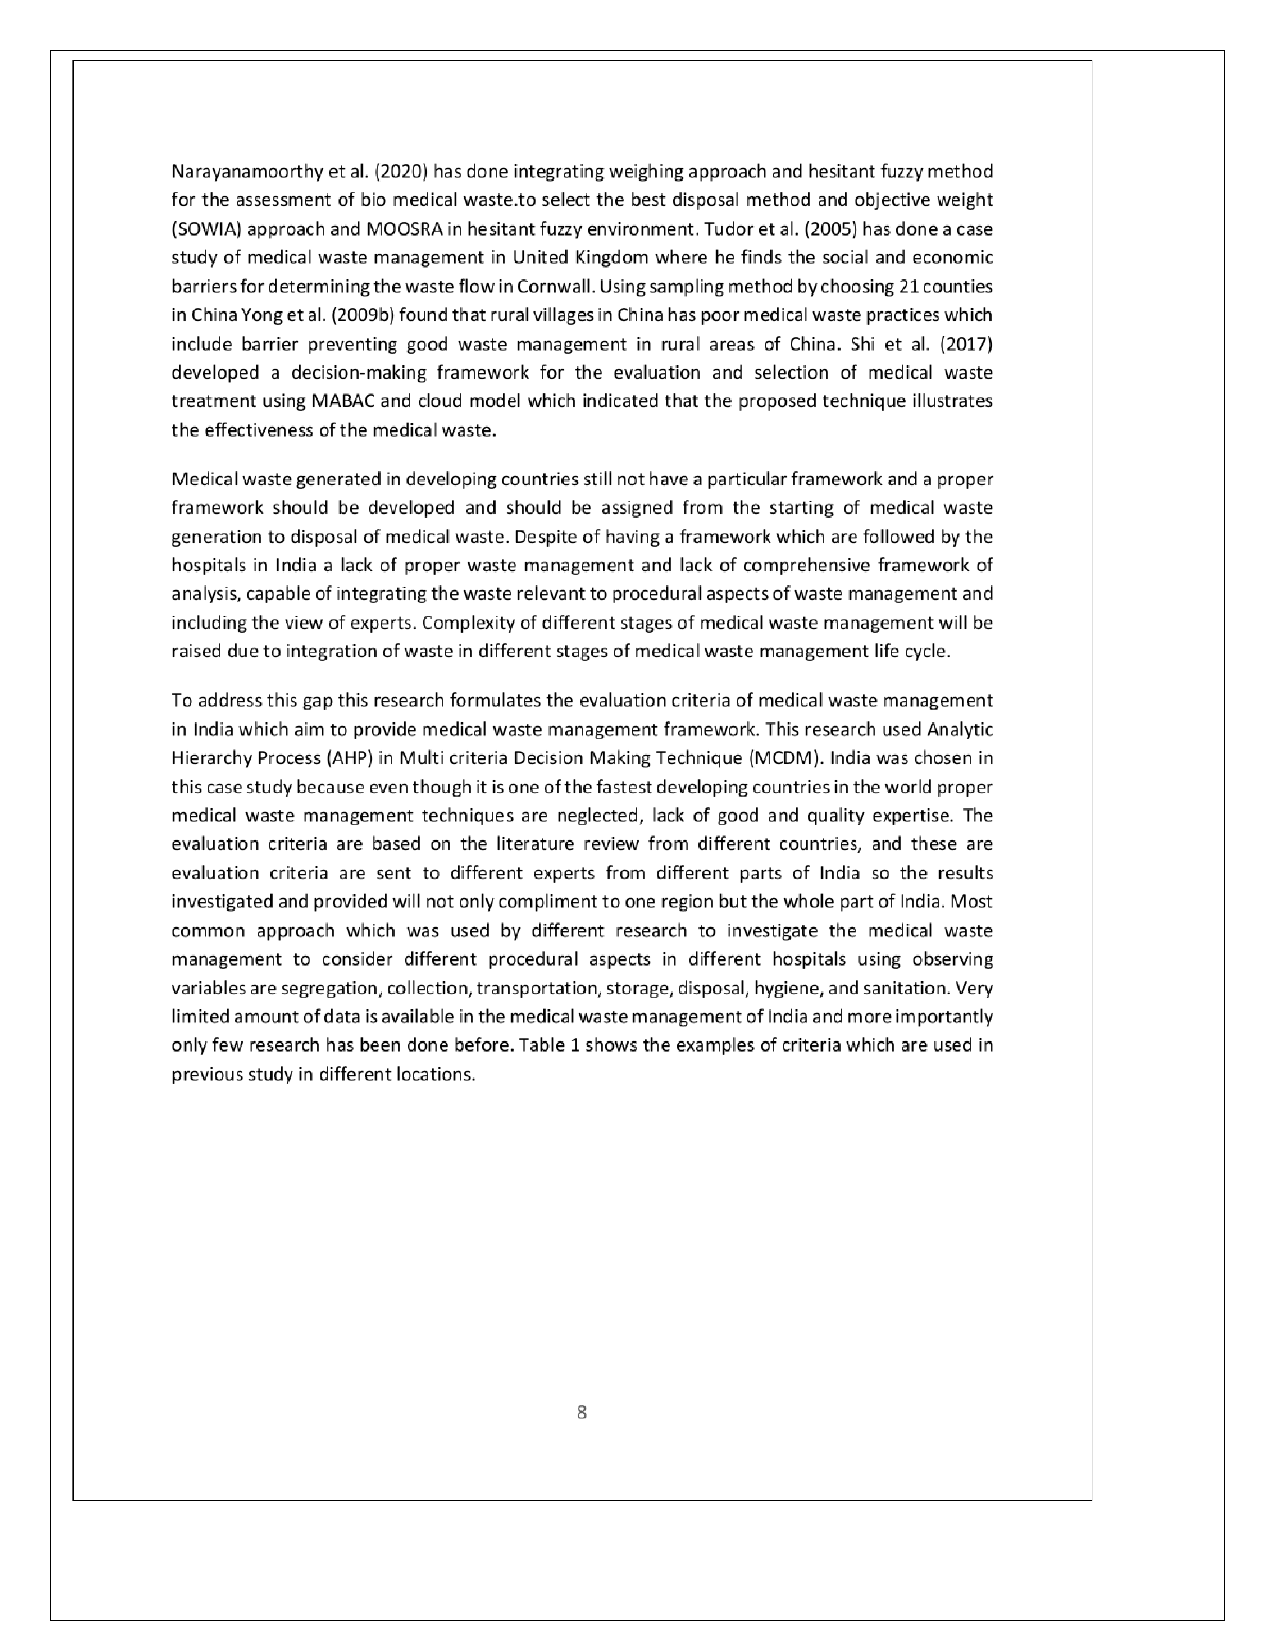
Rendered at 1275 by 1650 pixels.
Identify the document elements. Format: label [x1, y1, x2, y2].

picture [72, 60, 1093, 1501]
